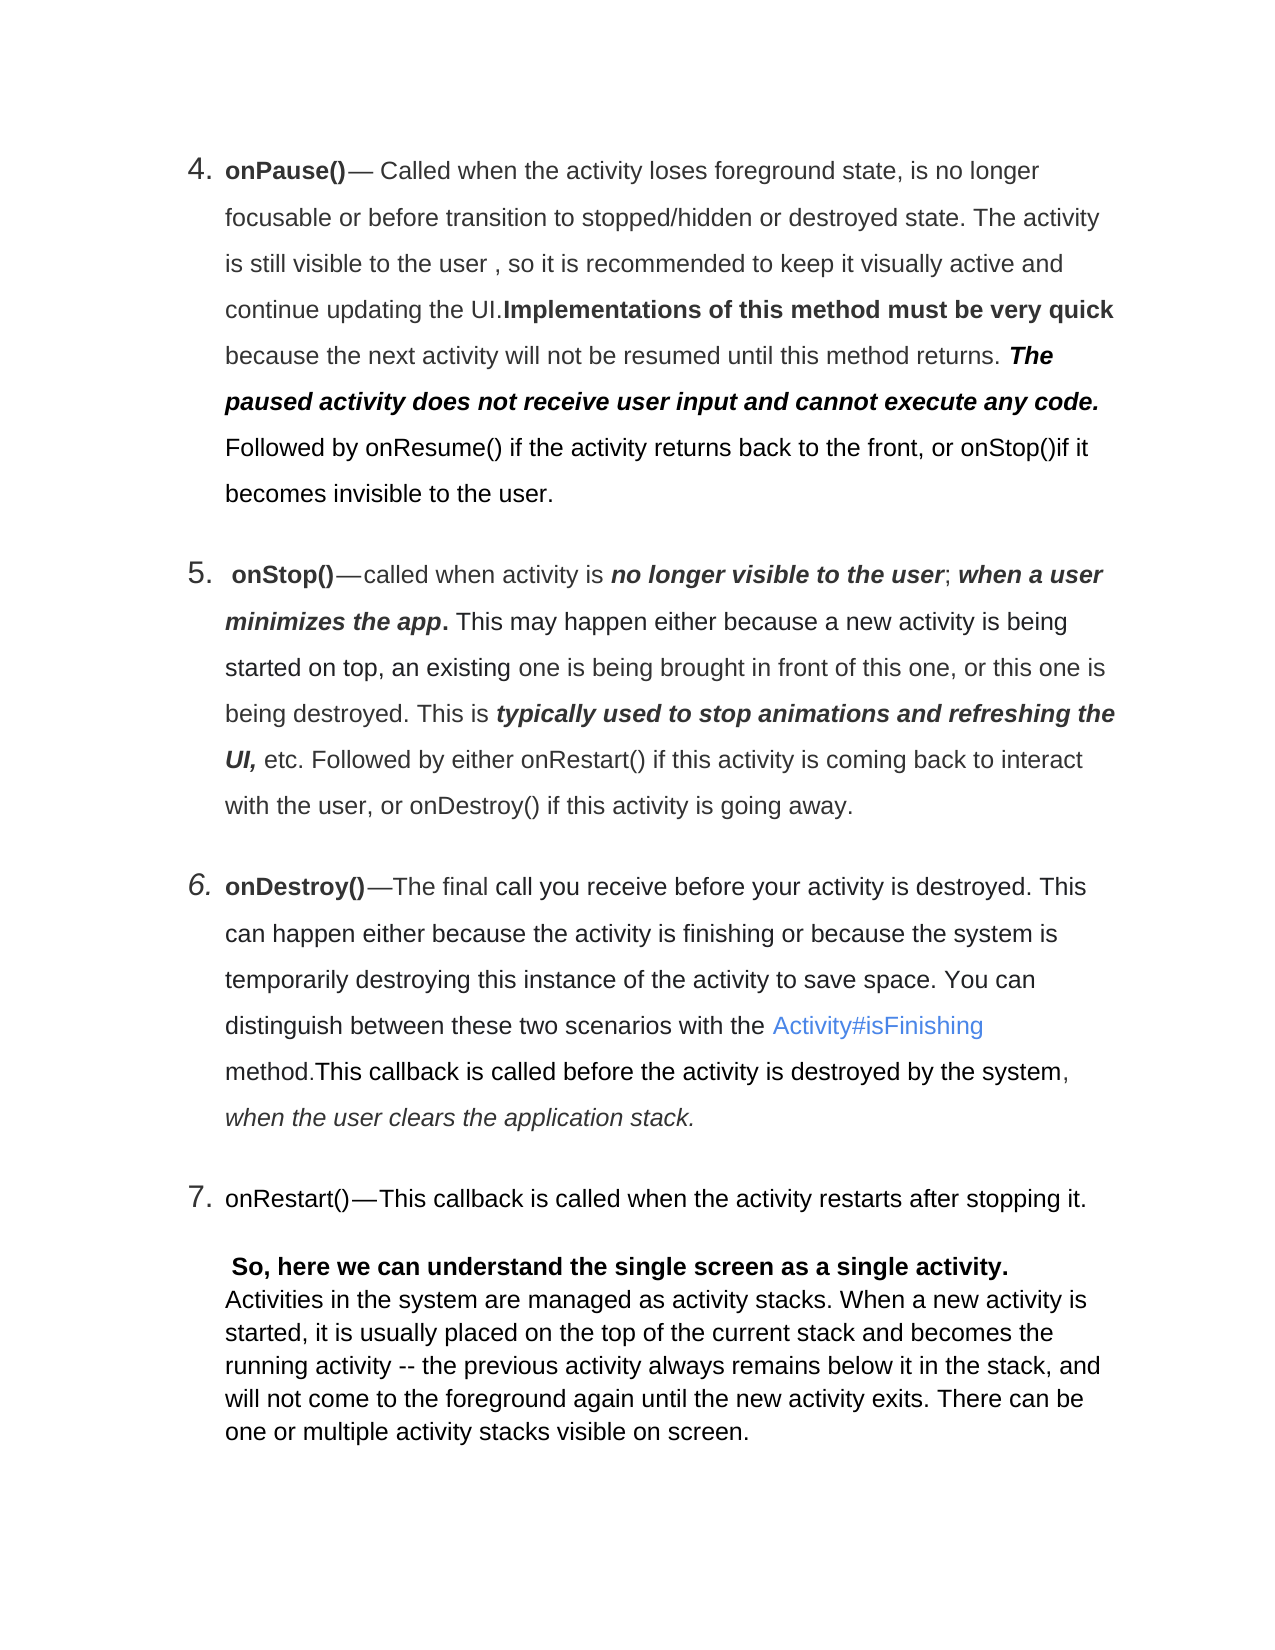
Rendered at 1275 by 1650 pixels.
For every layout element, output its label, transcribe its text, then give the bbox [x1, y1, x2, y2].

list onDestroy() —The final call you receive before your activity is destroyed. This can happen either because the activity is finishing or because the system is temporarily destroying this instance of the activity to save space. You can distinguish between these two scenarios with the Activity#isFinishing method.This callback is called before the activity is destroyed by the system, when the user clears the application stack. [187, 866, 1125, 1131]
list onRestart() — This callback is called when the activity restarts after stopping it. [187, 1178, 1125, 1214]
text So, here we can understand the single screen as a single activity. [150, 1252, 1125, 1281]
text Activities in the system are managed as activity stacks. When a new activity is started, it is usually placed on the top of the current stack and becomes the running activity -- the previous activity always remains below it in the stack, and will not come to the foreground again until the new activity exits. There can be one or multiple activity stacks visible on screen. [225, 1285, 1125, 1446]
list onStop() — called when activity is no longer visible to the user; when a user minimizes the app. This may happen either because a new activity is being started on top, an existing one is being brought in front of this one, or this one is being destroyed. This is typically used to stop animations and refreshing the UI, etc. Followed by either onRestart() if this activity is coming back to interact with the user, or onDestroy() if this activity is going away. [187, 554, 1125, 819]
list onPause() — Called when the activity loses foreground state, is no longer focusable or before transition to stopped/hidden or destroyed state. The activity is still visible to the user , so it is recommended to keep it visually active and continue updating the UI.Implementations of this method must be very quick because the next activity will not be resumed until this method returns. The paused activity does not receive user input and cannot execute any code. Followed by onResume() if the activity returns back to the front, or onStop()if it becomes invisible to the user. [187, 150, 1125, 507]
